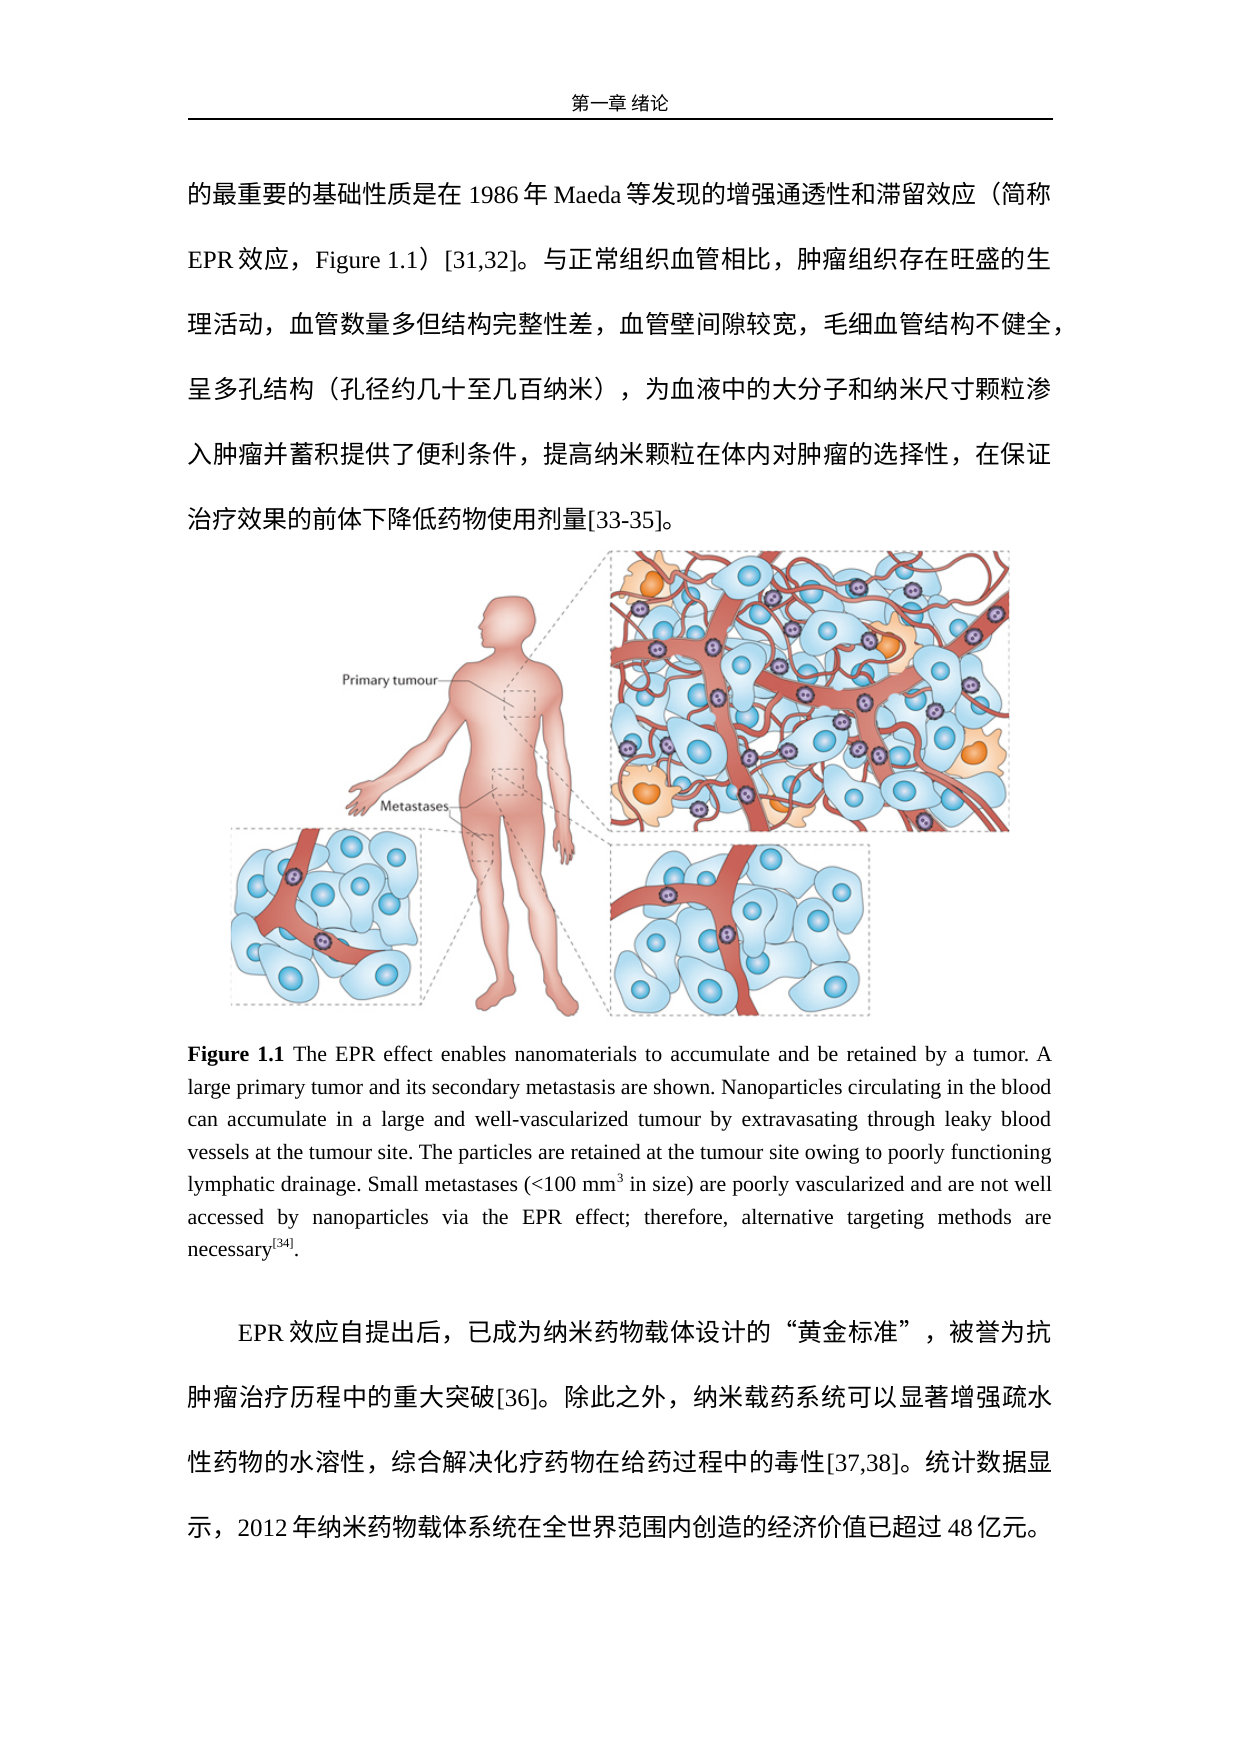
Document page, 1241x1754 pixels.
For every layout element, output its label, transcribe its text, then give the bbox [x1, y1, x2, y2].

picture [230, 550, 1010, 1023]
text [187, 160, 1053, 550]
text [187, 1298, 1053, 1558]
text Figure 1.1 The EPR effect enables nanomaterials to accumulate and be retained by a tumor. A large primary tumor and its secondary metastasis are shown. Nanoparticles circulating in the blood can accumulate in a large and well-vascularized tumour by extravasating through leaky blood vessels at the tumour site. The particles are retained at the tumour site owing to poorly functioning lymphatic drainage. Small metastases (<100 mm3 in size) are poorly vascularized and are not well accessed by nanoparticles via the EPR effect; therefore, alternative targeting methods are necessary[34]. [187, 1038, 1053, 1265]
